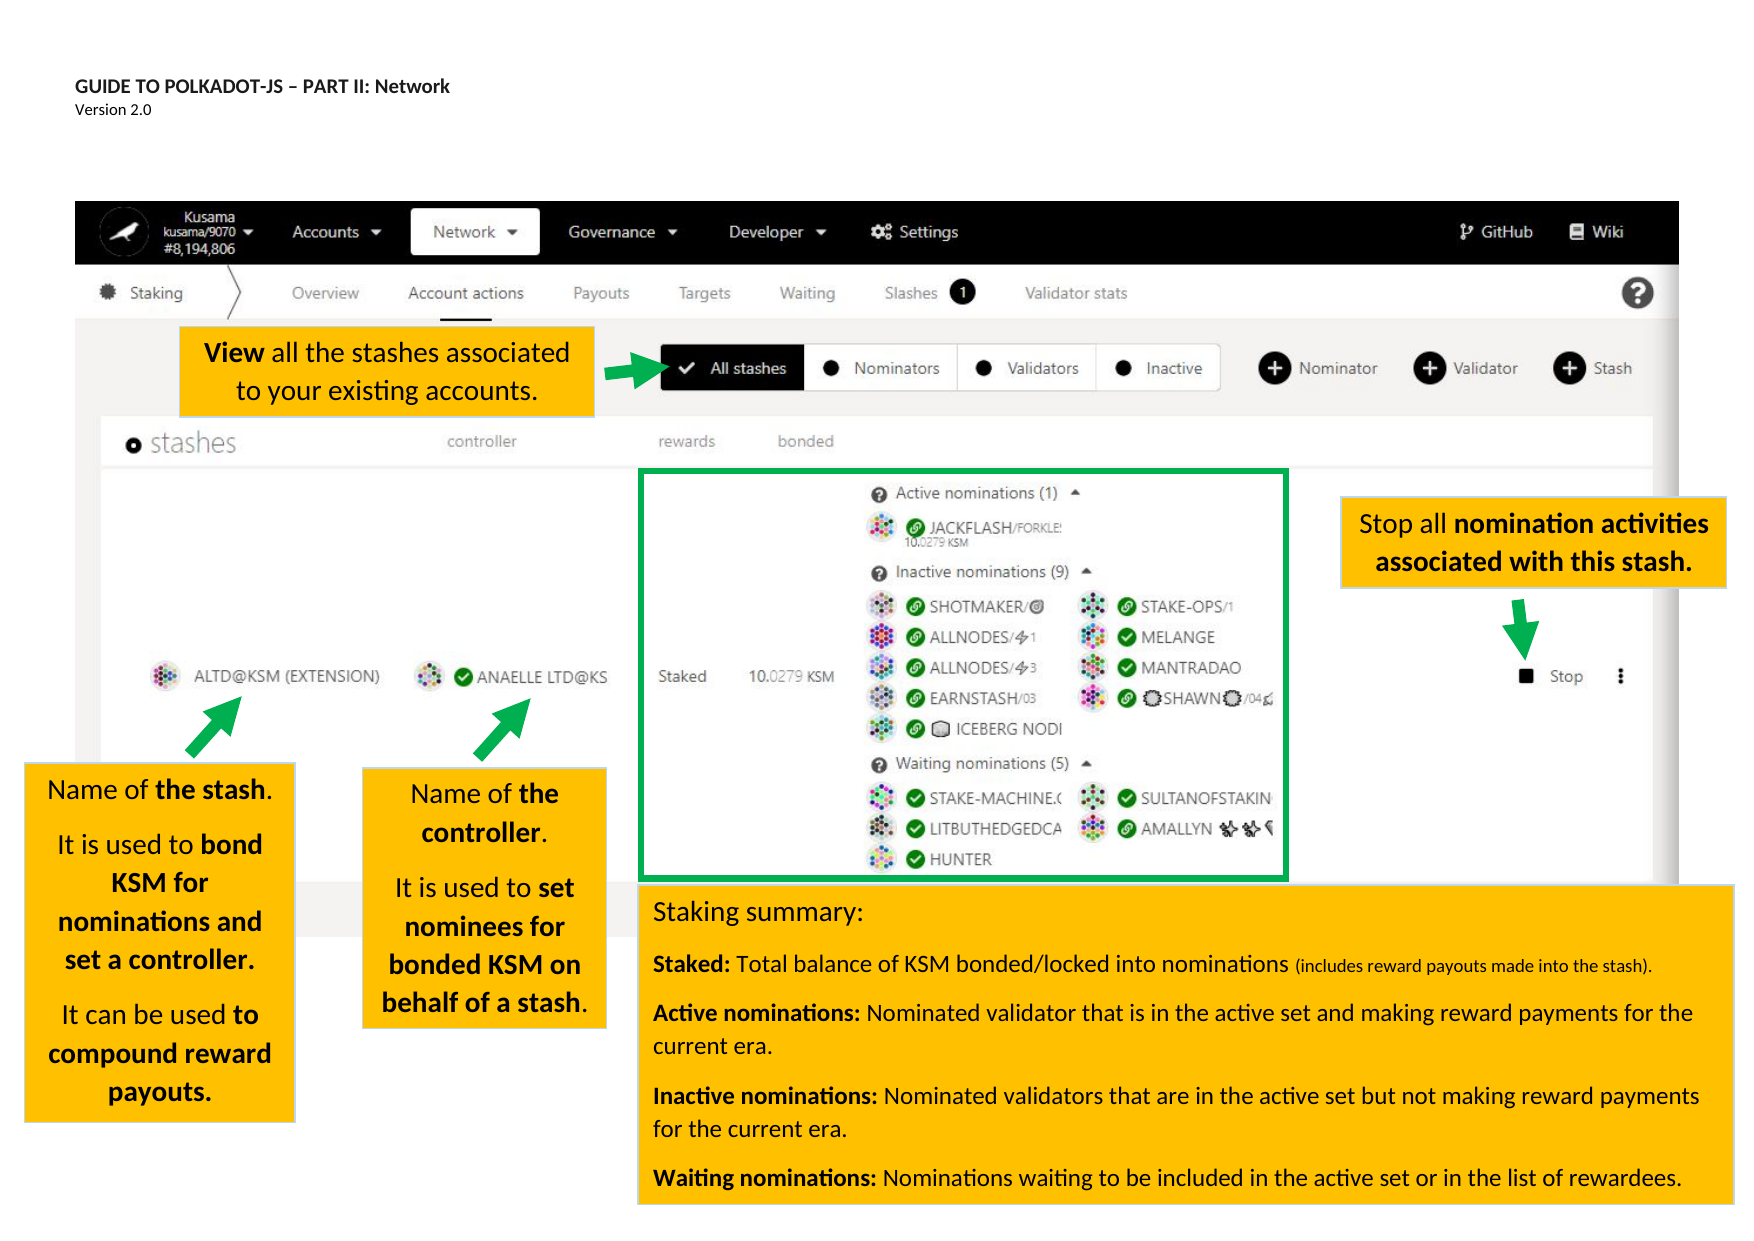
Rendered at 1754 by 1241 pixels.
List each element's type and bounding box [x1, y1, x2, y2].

picture [75, 201, 1679, 937]
